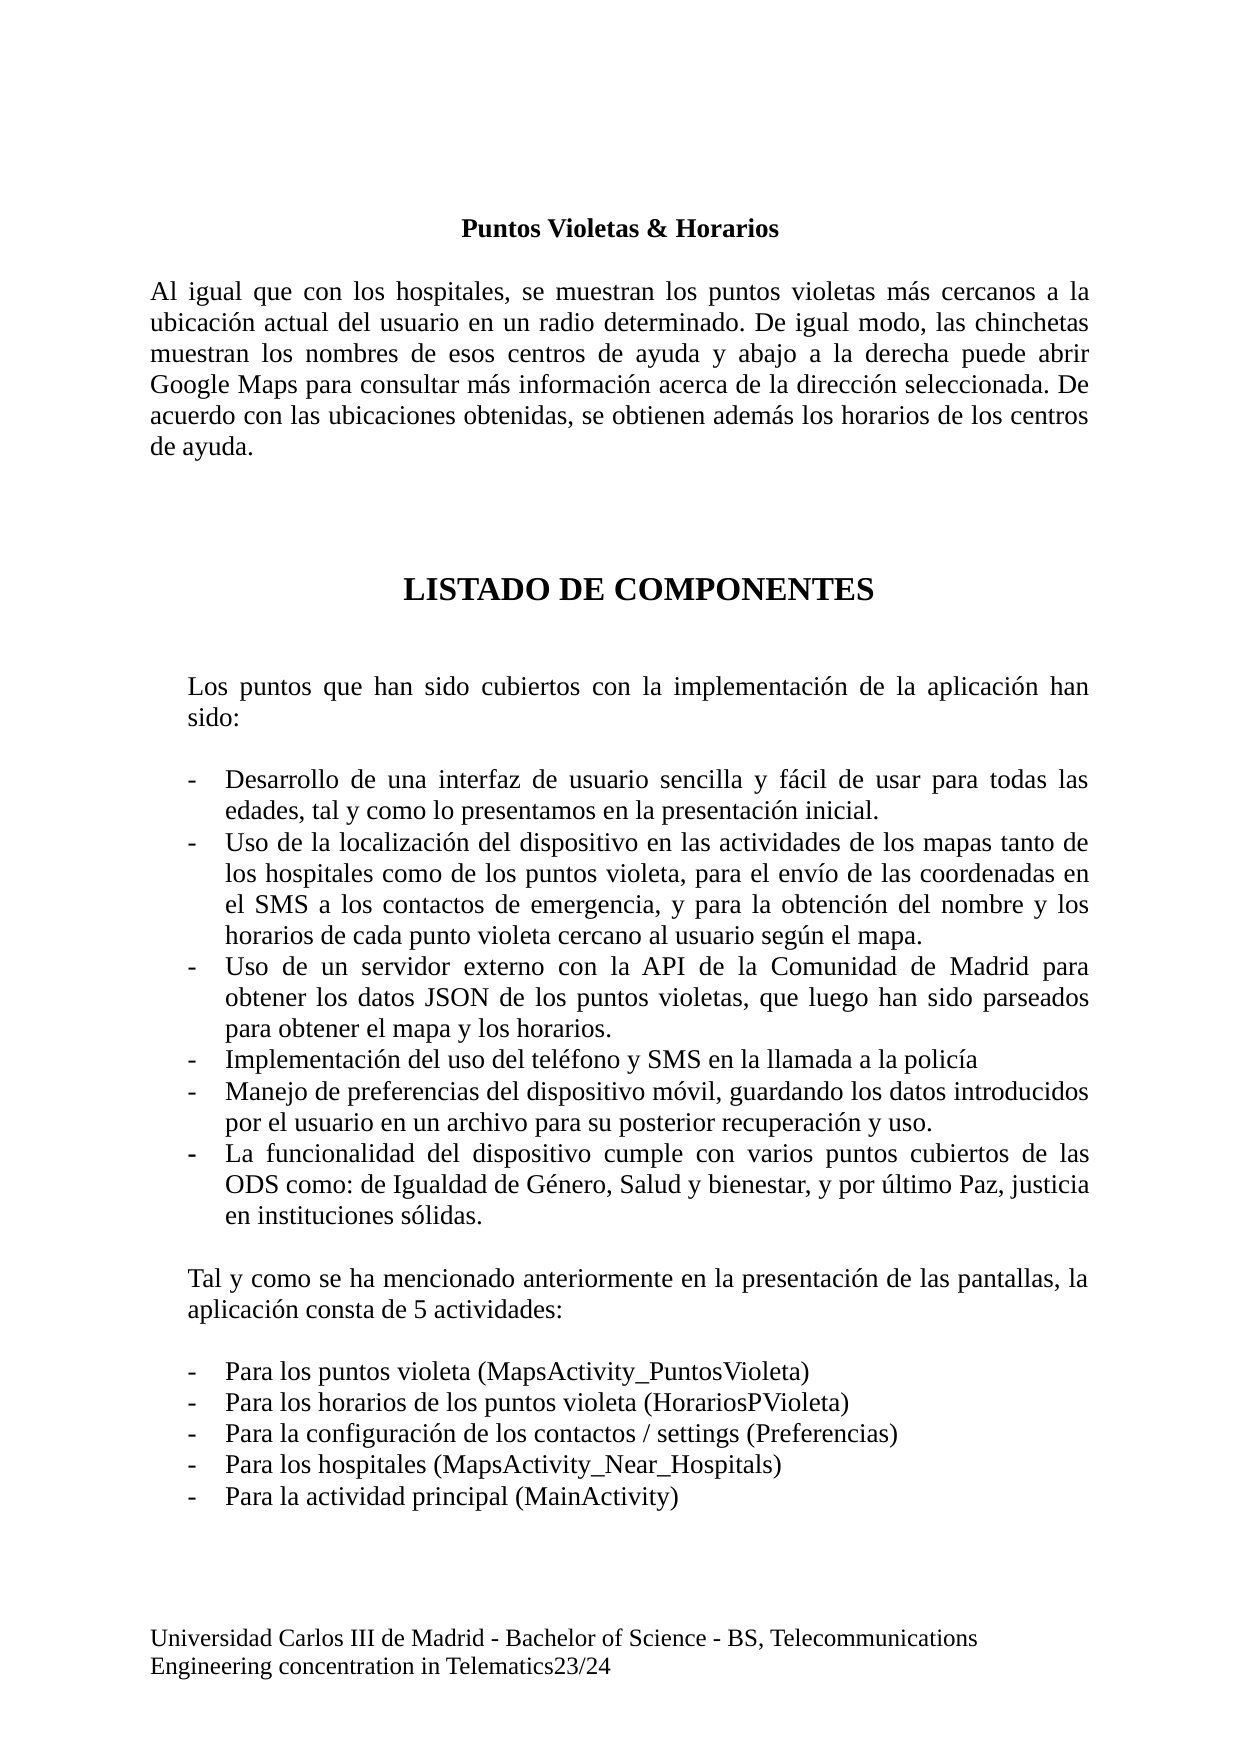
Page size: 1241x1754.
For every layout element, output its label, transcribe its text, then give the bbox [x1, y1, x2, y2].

list Implementación del uso del teléfono y SMS en la llamada a la policía [187, 1044, 1090, 1075]
text Al igual que con los hospitales, se muestran los puntos violetas más cercanos a la ubicación actual del usuario en un radio determinado. De igual modo, las chinchetas muestran los nombres de esos centros de ayuda y abajo a la derecha puede abrir Google Maps para consultar más información acerca de la dirección seleccionada. De acuerdo con las ubicaciones obtenidas, se obtienen además los horarios de los centros de ayuda. [150, 274, 1090, 461]
text Los puntos que han sido cubiertos con la implementación de la aplicación han sido: [187, 670, 1090, 732]
text Tal y como se ha mencionado anteriormente en la presentación de las pantallas, la aplicación consta de 5 actividades: [187, 1262, 1090, 1324]
list Manejo de preferencias del dispositivo móvil, guardando los datos introducidos por el usuario en un archivo para su posterior recuperación y uso. [187, 1075, 1090, 1137]
list Uso de un servidor externo con la API de la Comunidad de Madrid para obtener los datos JSON de los puntos violetas, que luego han sido parseados para obtener el mapa y los horarios. [187, 950, 1090, 1044]
list Para los hospitales (MapsActivity_Near_Hospitals) [187, 1448, 1090, 1480]
list Para la actividad principal (MainActivity) [187, 1480, 1090, 1511]
list Desarrollo de una interfaz de usuario sencilla y fácil de usar para todas las edades, tal y como lo presentamos en la presentación inicial. [187, 763, 1090, 826]
text LISTADO DE COMPONENTES [187, 569, 1090, 608]
text Puntos Violetas & Horarios [150, 212, 1090, 243]
list Para los puntos violeta (MapsActivity_PuntosVioleta) [187, 1355, 1090, 1386]
list Para los horarios de los puntos violeta (HorariosPVioleta) [187, 1386, 1090, 1417]
list Para la configuración de los contactos / settings (Preferencias) [187, 1417, 1090, 1448]
list Uso de la localización del dispositivo en las actividades de los mapas tanto de los hospitales como de los puntos violeta, para el envío de las coordenadas en el SMS a los contactos de emergencia, y para la obtención del nombre y los horarios de cada punto violeta cercano al usuario según el mapa. [187, 826, 1090, 950]
list La funcionalidad del dispositivo cumple con varios puntos cubiertos de las ODS como: de Igualdad de Género, Salud y bienestar, y por último Paz, justicia en instituciones sólidas. [187, 1137, 1090, 1231]
